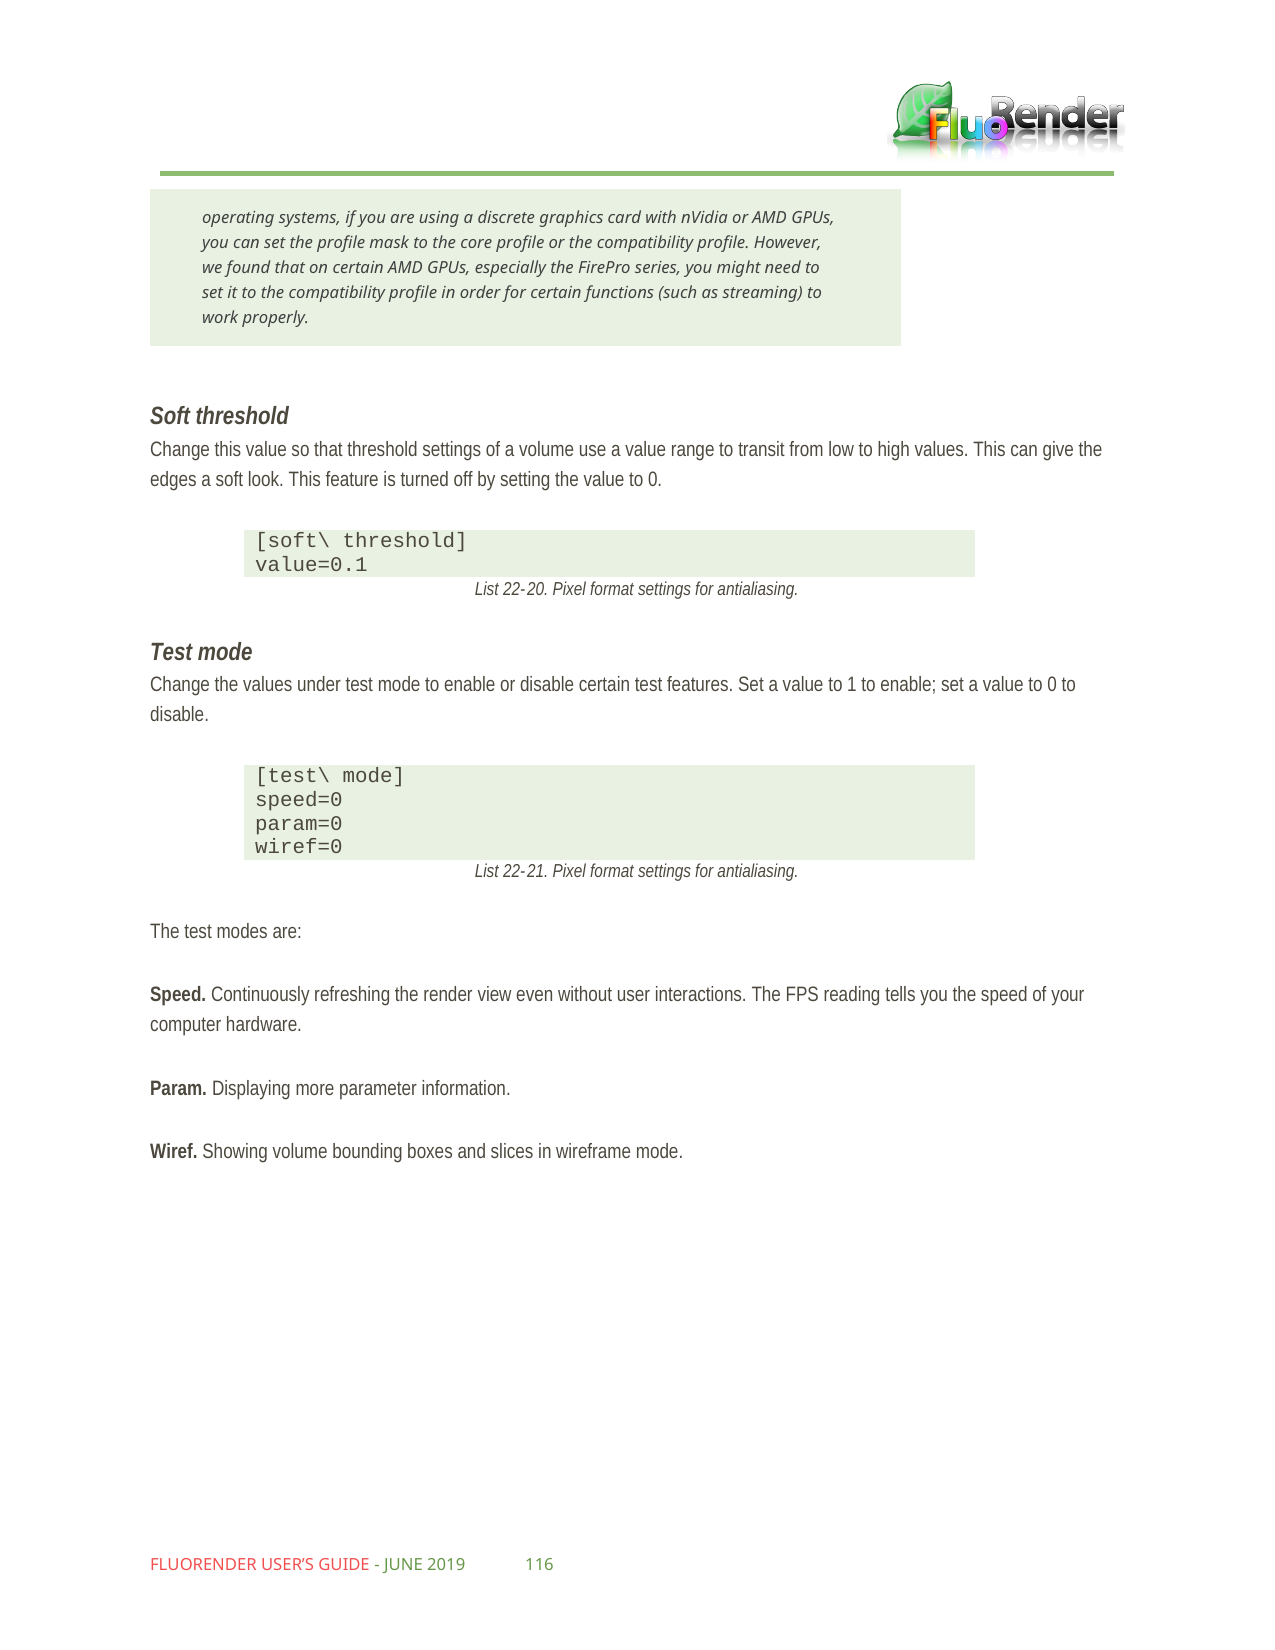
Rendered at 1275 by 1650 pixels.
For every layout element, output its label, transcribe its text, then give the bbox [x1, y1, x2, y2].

table_header [test\ mode] speed=0 param=0 wiref=0 [244, 765, 975, 860]
text Change the values under test mode to enable or disable certain test features. Set a value to 1 to enable; set a value to 0 to disable. [150, 672, 1125, 726]
subtitle Test mode [150, 637, 1125, 665]
text Change this value so that threshold settings of a volume use a value range to transit from low to high values. This can give the edges a soft look. This feature is turned off by setting the value to 0. [150, 437, 1125, 491]
text Speed. Continuously refreshing the render view even without user interactions. The FPS reading tells you the speed of your computer hardware. [150, 982, 1125, 1036]
subtitle Soft threshold [150, 401, 1125, 430]
text Wiref. Showing volume bounding boxes and slices in wireframe mode. [150, 1139, 1125, 1163]
picture [887, 75, 1125, 165]
text Param. Displaying more parameter information. [150, 1075, 1125, 1099]
table_header [soft\ threshold] value=0.1 [244, 530, 975, 577]
table_cell [150, 189, 202, 346]
text The test modes are: [150, 919, 1125, 943]
